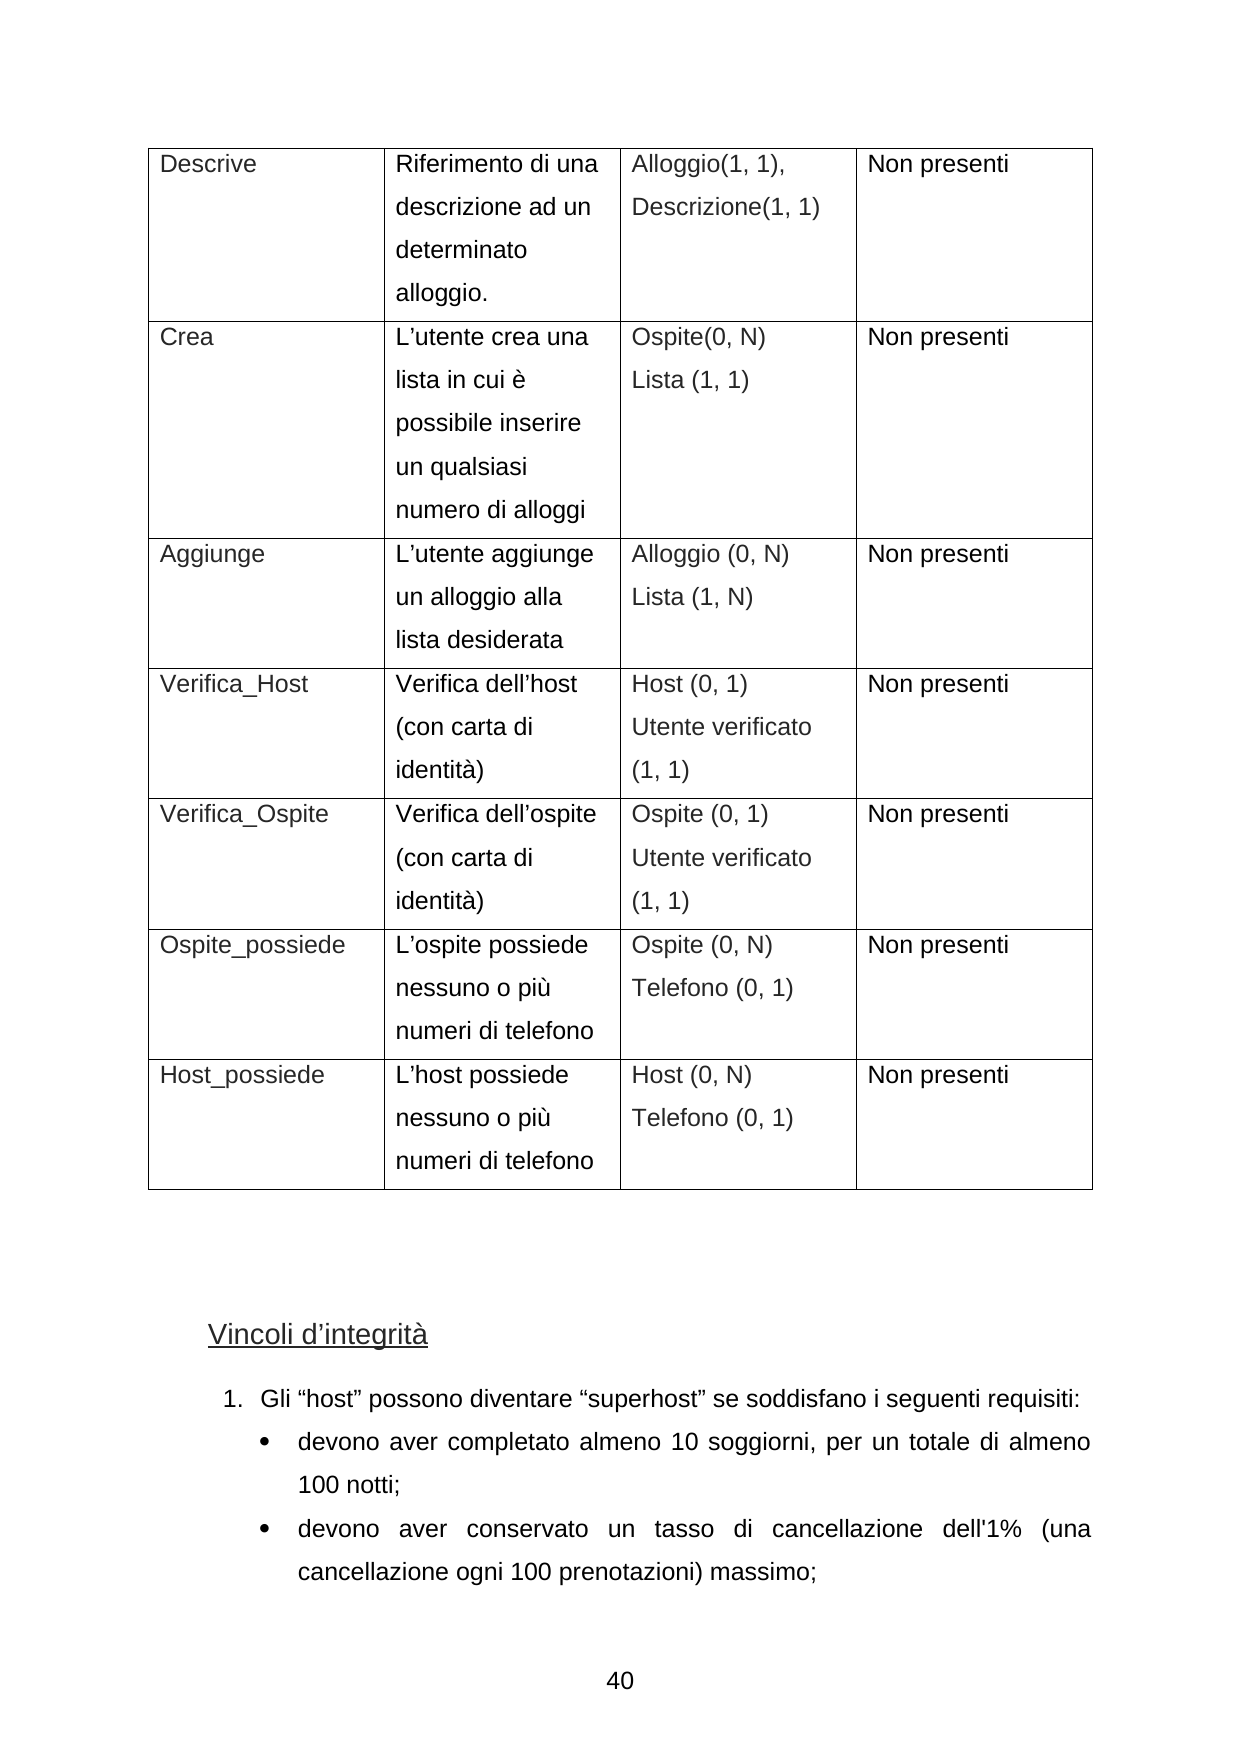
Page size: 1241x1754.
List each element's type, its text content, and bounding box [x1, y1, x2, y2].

table_cell Non presenti [857, 1060, 1092, 1189]
list devono aver completato almeno 10 soggiorni, per un totale di almeno 100 notti; [260, 1427, 1092, 1499]
table_cell L’ospite possiede nessuno o più numeri di telefono [385, 930, 620, 1059]
list devono aver conservato un tasso di cancellazione dell'1% (una cancellazione ogni 100 prenotazioni) massimo; [260, 1513, 1092, 1586]
table_cell Verifica_Ospite [149, 799, 384, 929]
table_cell L’host possiede nessuno o più numeri di telefono [385, 1060, 620, 1189]
table_cell Crea [149, 322, 384, 538]
table_cell Host_possiede [149, 1060, 384, 1189]
table_cell Alloggio(1, 1), Descrizione(1, 1) [621, 149, 856, 321]
table_cell Ospite(0, N) Lista (1, 1) [621, 322, 856, 538]
table_cell Verifica_Host [149, 669, 384, 798]
table_cell Aggiunge [149, 539, 384, 668]
table_cell Ospite (0, N) Telefono (0, 1) [621, 930, 856, 1059]
table_cell Descrive [149, 149, 384, 321]
table_cell Ospite (0, 1) Utente verificato (1, 1) [621, 799, 856, 929]
table_cell Alloggio (0, N) Lista (1, N) [621, 539, 856, 668]
table_cell Verifica dell’ospite (con carta di identità) [385, 799, 620, 929]
list Gli “host” possono diventare “superhost” se soddisfano i seguenti requisiti: [223, 1384, 1092, 1413]
table_cell Non presenti [857, 539, 1092, 668]
text Vincoli d’integrità [148, 1317, 1092, 1351]
table_cell Riferimento di una descrizione ad un determinato alloggio. [385, 149, 620, 321]
table_cell Non presenti [857, 149, 1092, 321]
table_cell Non presenti [857, 799, 1092, 929]
table_cell Verifica dell’host (con carta di identità) [385, 669, 620, 798]
table_cell Non presenti [857, 322, 1092, 538]
table_cell L’utente crea una lista in cui è possibile inserire un qualsiasi numero di alloggi [385, 322, 620, 538]
table_cell Ospite_possiede [149, 930, 384, 1059]
table_cell Non presenti [857, 930, 1092, 1059]
table_cell L’utente aggiunge un alloggio alla lista desiderata [385, 539, 620, 668]
table_cell Host (0, N) Telefono (0, 1) [621, 1060, 856, 1189]
table_cell Non presenti [857, 669, 1092, 798]
table_cell Host (0, 1) Utente verificato (1, 1) [621, 669, 856, 798]
